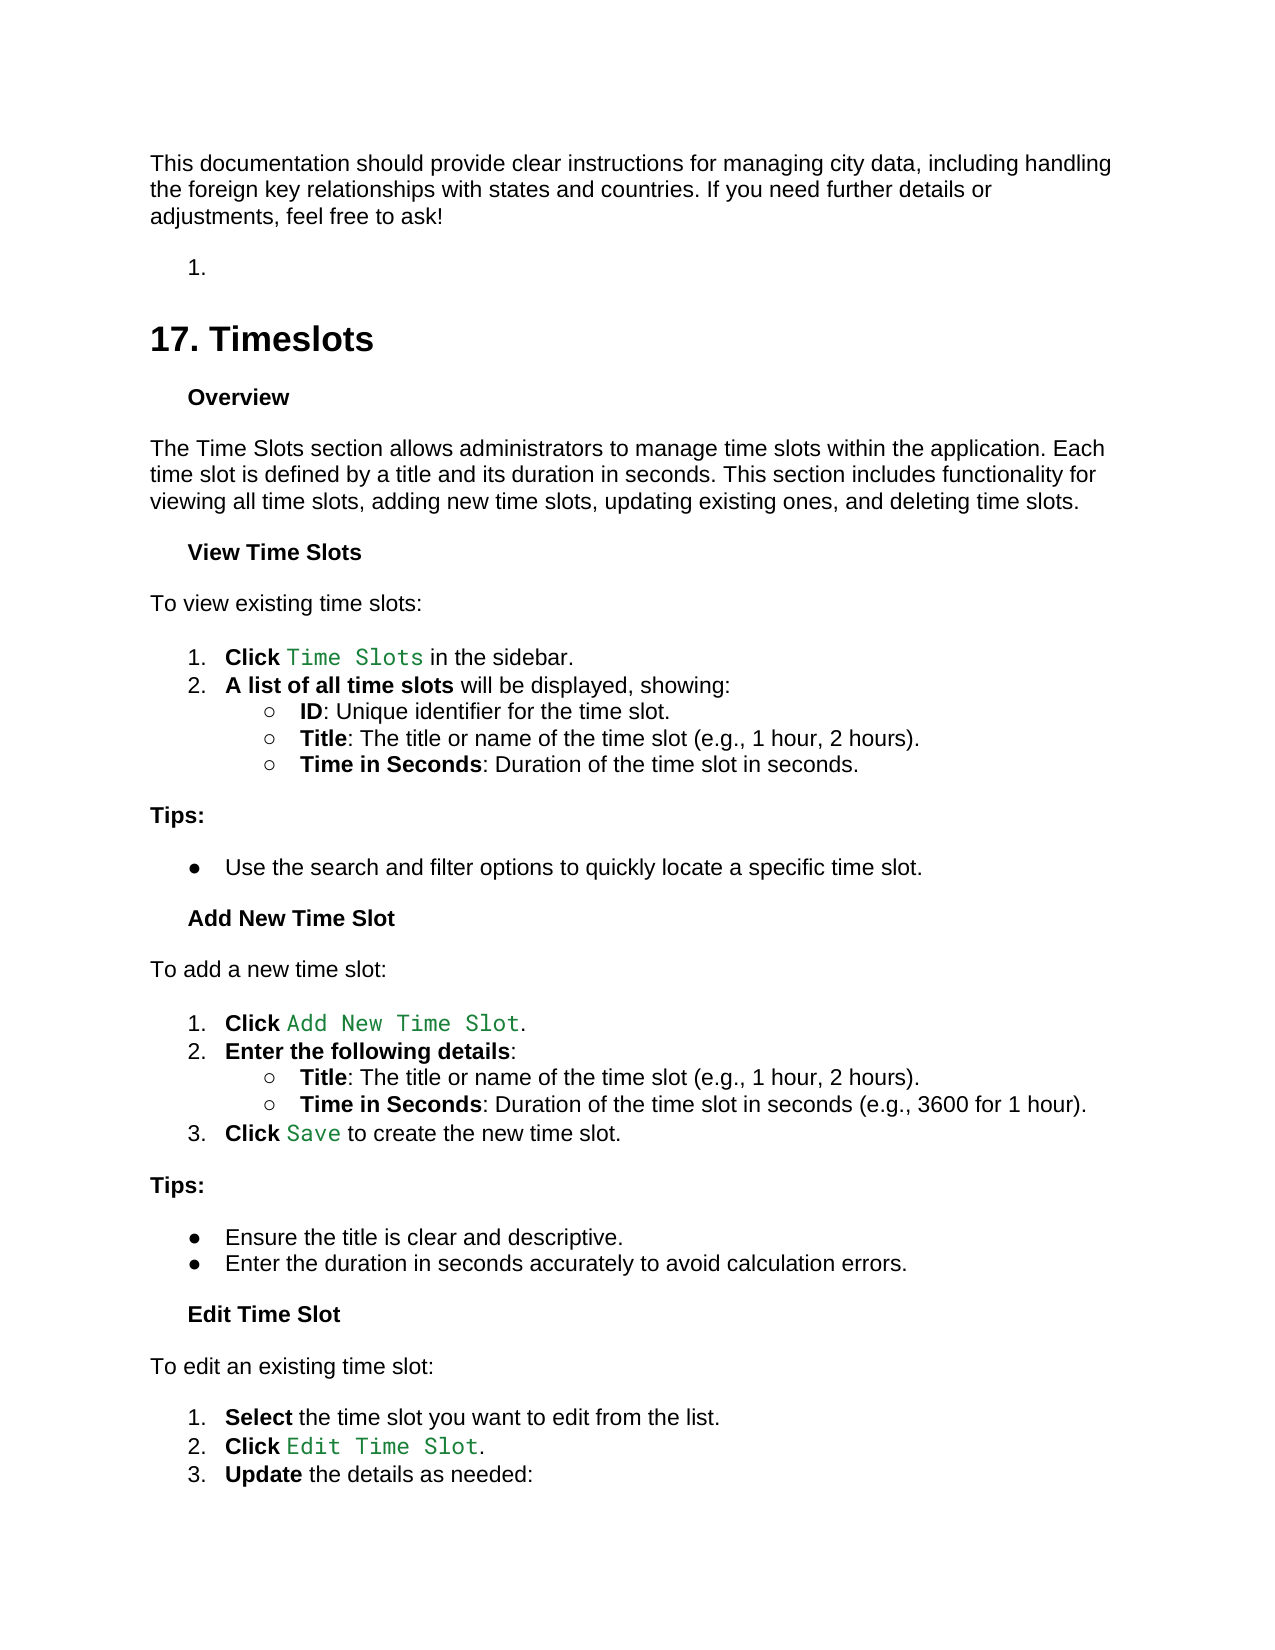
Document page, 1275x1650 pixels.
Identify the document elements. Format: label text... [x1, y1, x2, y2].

text Tips: [150, 802, 1125, 829]
list ID: Unique identifier for the time slot. [262, 698, 1125, 725]
list Title: The title or name of the time slot (e.g., 1 hour, 2 hours). [262, 725, 1125, 751]
list Title: The title or name of the time slot (e.g., 1 hour, 2 hours). [262, 1064, 1125, 1091]
list Click Save to create the new time slot. [187, 1117, 1125, 1147]
list Click Edit Time Slot. [187, 1430, 1125, 1461]
list Time in Seconds: Duration of the time slot in seconds. [262, 751, 1125, 777]
text Tips: [150, 1172, 1125, 1199]
subtitle Edit Time Slot [187, 1301, 1125, 1328]
list Enter the following details: [187, 1038, 1125, 1064]
subtitle View Time Slots [187, 539, 1125, 565]
text To view existing time slots: [150, 590, 1125, 617]
list Time in Seconds: Duration of the time slot in seconds (e.g., 3600 for 1 hour). [262, 1091, 1125, 1117]
list Use the search and filter options to quickly locate a specific time slot. [187, 854, 1125, 880]
text The Time Slots section allows administrators to manage time slots within the application. Each time slot is defined by a title and its duration in seconds. This section includes functionality for viewing all time slots, adding new time slots, updating existing ones, and deleting time slots. [150, 435, 1125, 514]
text To add a new time slot: [150, 956, 1125, 983]
list Click Time Slots in the sidebar. [187, 642, 1125, 672]
list Click Add New Time Slot. [187, 1008, 1125, 1038]
list Enter the duration in seconds accurately to avoid calculation errors. [187, 1250, 1125, 1276]
text This documentation should provide clear instructions for managing city data, including handling the foreign key relationships with states and countries. If you need further details or adjustments, feel free to ask! [150, 150, 1125, 229]
subtitle 17. Timeslots [150, 318, 1125, 359]
list Select the time slot you want to edit from the list. [187, 1404, 1125, 1430]
list Update the details as needed: [187, 1461, 1125, 1487]
text To edit an existing time slot: [150, 1353, 1125, 1379]
subtitle Add New Time Slot [187, 905, 1125, 931]
list Ensure the title is clear and descriptive. [187, 1224, 1125, 1250]
list A list of all time slots will be displayed, showing: [187, 672, 1125, 698]
subtitle Overview [187, 384, 1125, 410]
